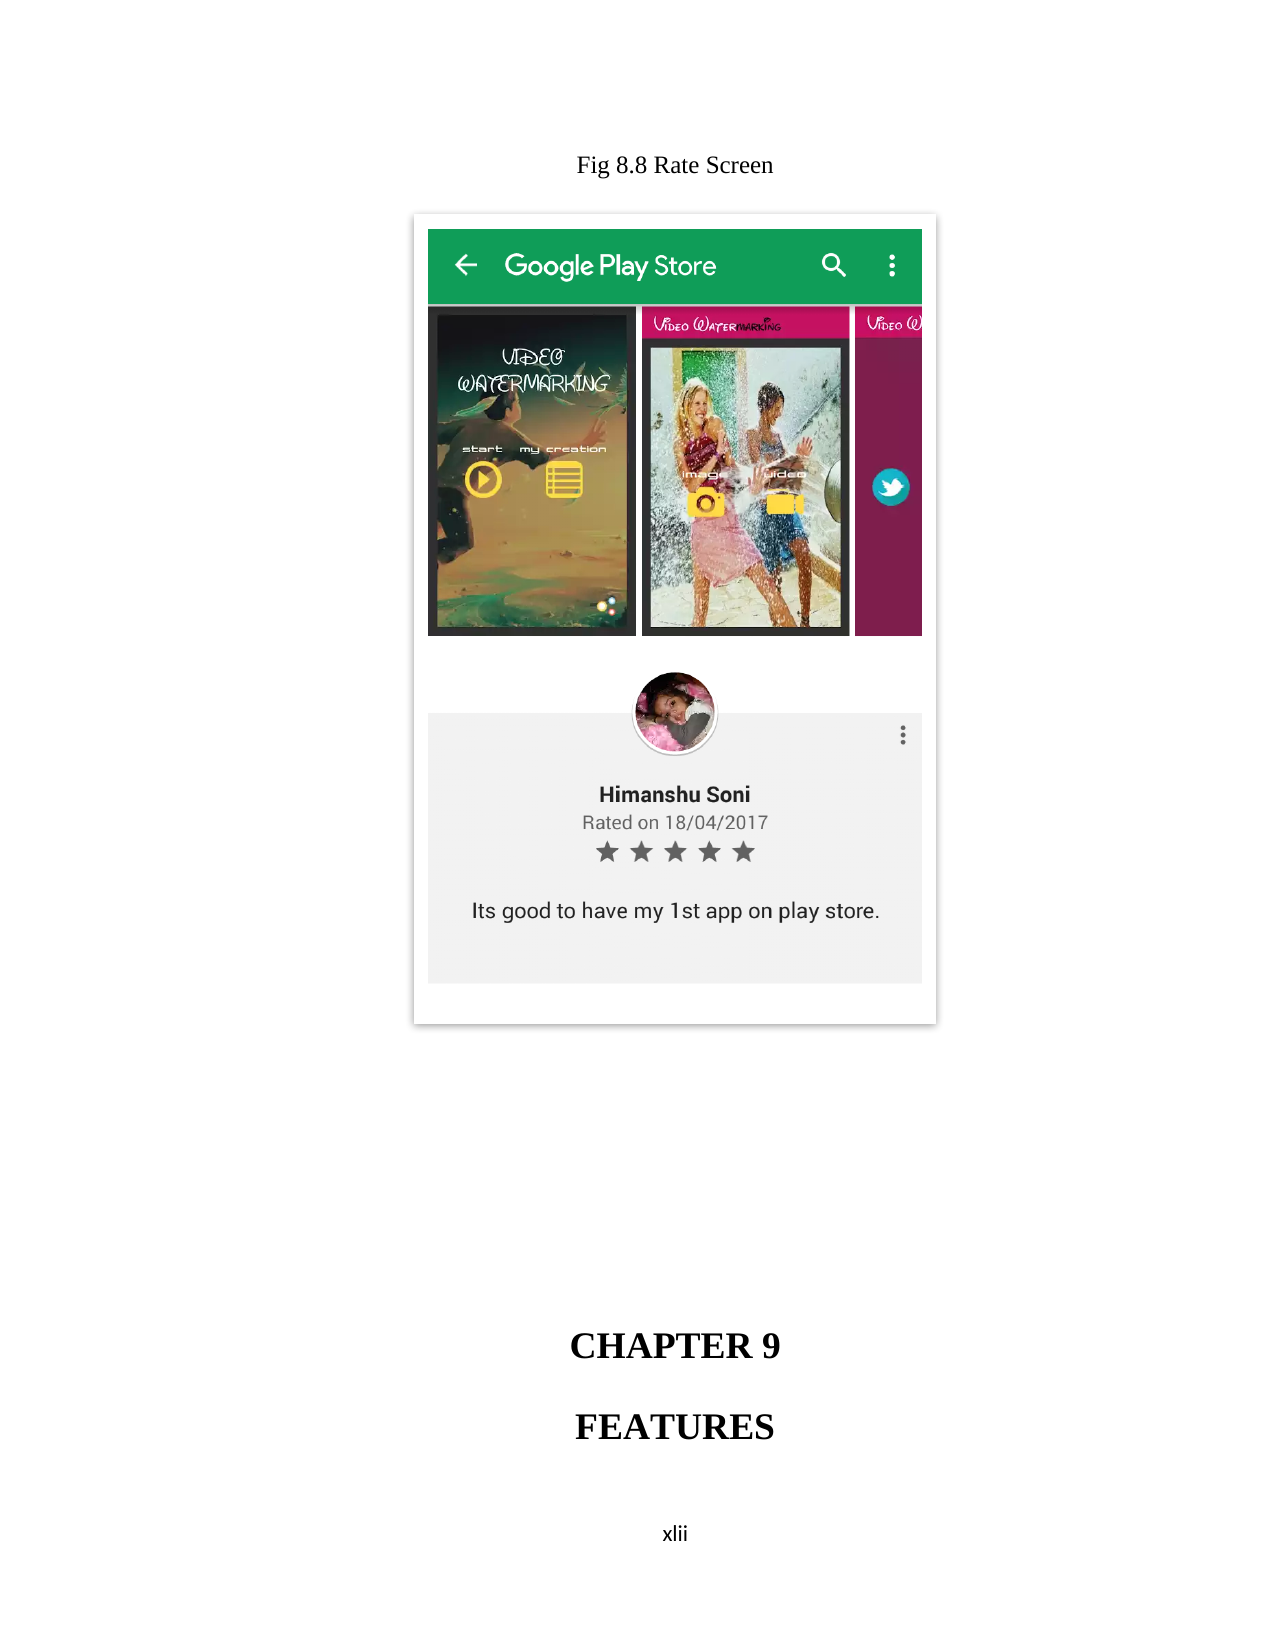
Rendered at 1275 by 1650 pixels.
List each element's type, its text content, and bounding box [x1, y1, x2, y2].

text CHAPTER 9 [225, 1323, 1125, 1366]
picture [428, 229, 922, 1009]
text FEATURES [225, 1404, 1125, 1448]
text Fig 8.8 Rate Screen [225, 150, 1125, 179]
